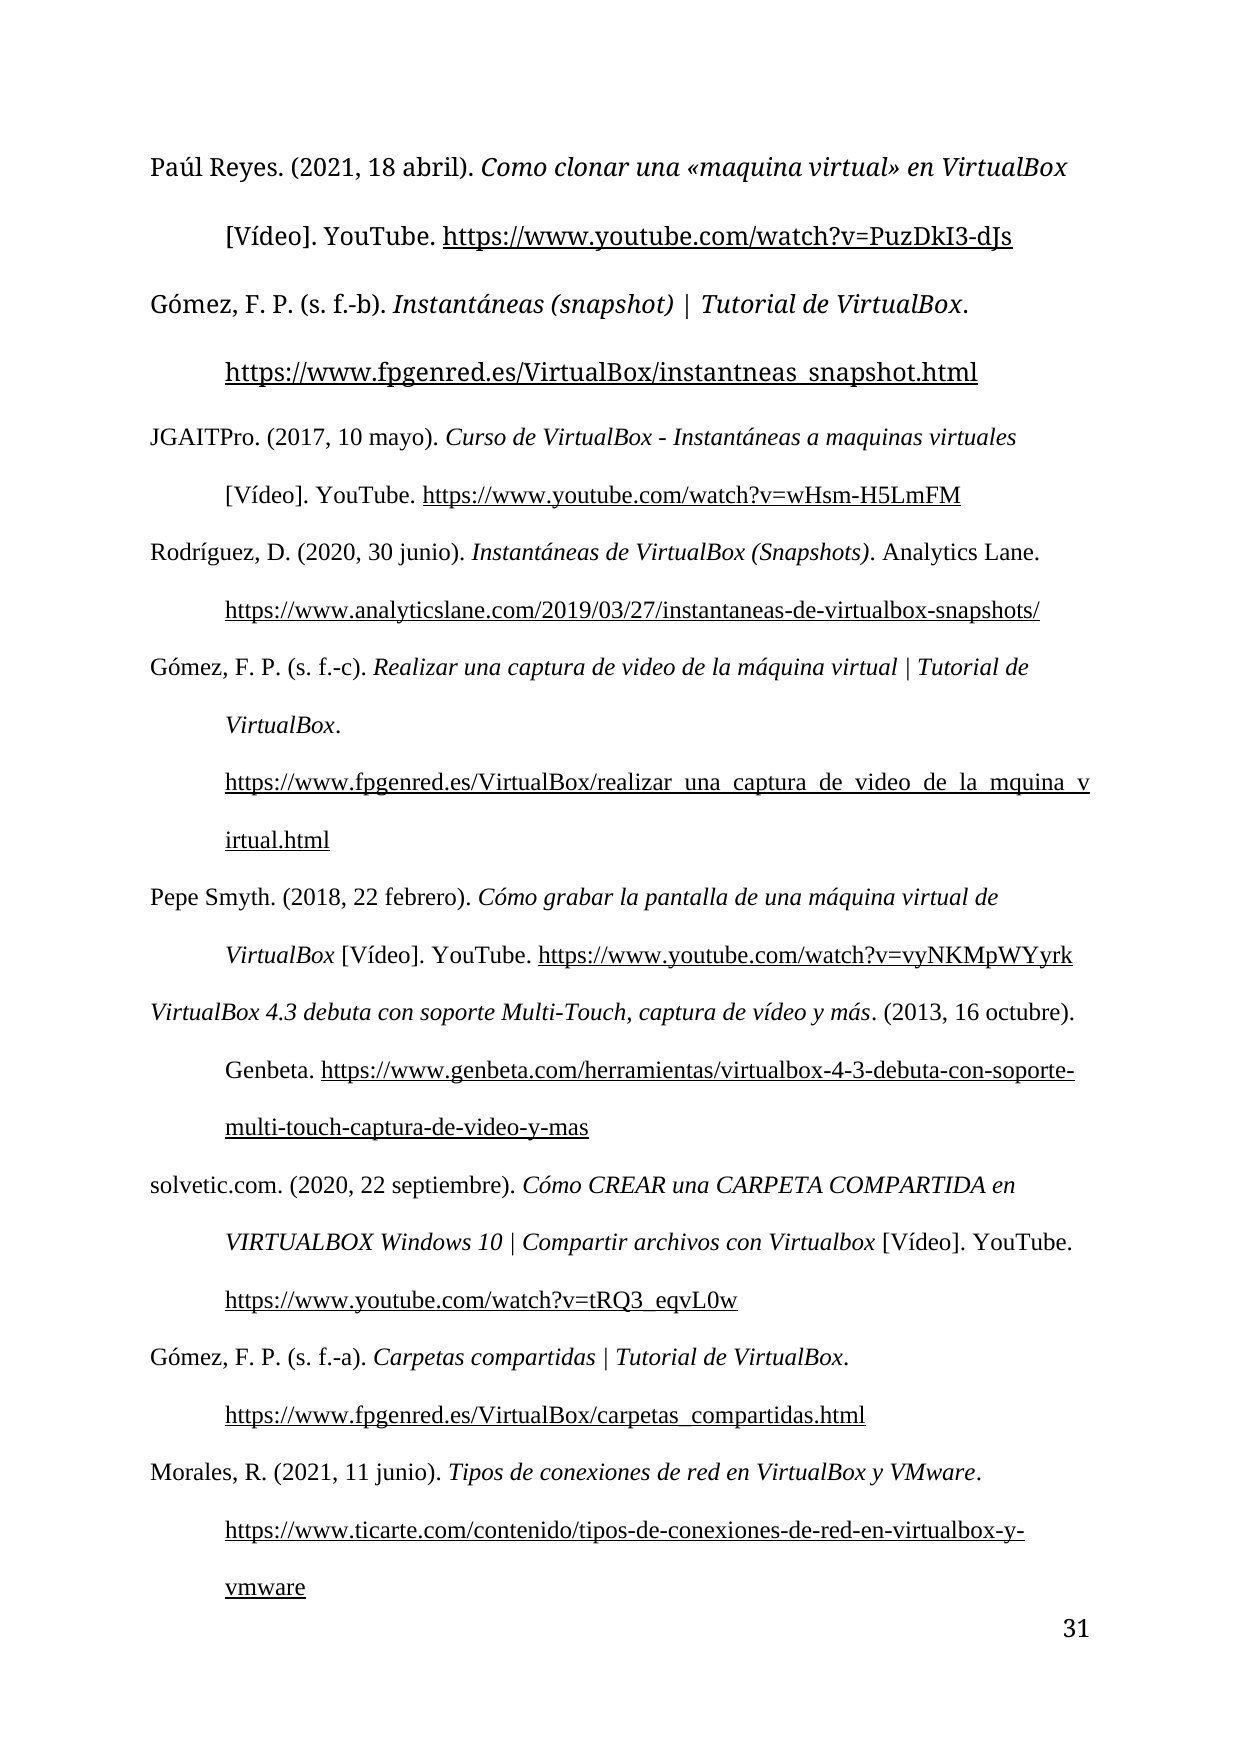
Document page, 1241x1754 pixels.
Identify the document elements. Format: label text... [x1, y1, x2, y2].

text solvetic.com. (2020, 22 septiembre). Cómo CREAR una CARPETA COMPARTIDA en VIRTUALBOX Windows 10 | Compartir archivos con Virtualbox [Vídeo]. YouTube. https://www.youtube.com/watch?v=tRQ3_eqvL0w [150, 1170, 1090, 1314]
text VirtualBox 4.3 debuta con soporte Multi-Touch, captura de vídeo y más. (2013, 16 octubre). Genbeta. https://www.genbeta.com/herramientas/virtualbox-4-3-debuta-con-soporte-multi-touch-captura-de-video-y-mas [150, 997, 1090, 1141]
text Gómez, F. P. (s. f.-b). Instantáneas (snapshot) | Tutorial de VirtualBox. https://www.fpgenred.es/VirtualBox/instantneas_snapshot.html [150, 286, 1090, 388]
text Gómez, F. P. (s. f.-a). Carpetas compartidas | Tutorial de VirtualBox. https://www.fpgenred.es/VirtualBox/carpetas_compartidas.html [150, 1342, 1090, 1429]
text Gómez, F. P. (s. f.-c). Realizar una captura de video de la máquina virtual | Tutorial de VirtualBox. https://www.fpgenred.es/VirtualBox/realizar_una_captura_de_video_de_la_mquina_virtual.html [150, 652, 1090, 854]
text JGAITPro. (2017, 10 mayo). Curso de VirtualBox - Instantáneas a maquinas virtuales [Vídeo]. YouTube. https://www.youtube.com/watch?v=wHsm-H5LmFM [150, 422, 1090, 509]
text Morales, R. (2021, 11 junio). Tipos de conexiones de red en VirtualBox y VMware. https://www.ticarte.com/contenido/tipos-de-conexiones-de-red-en-virtualbox-y-vmware [150, 1457, 1090, 1601]
text Pepe Smyth. (2018, 22 febrero). Cómo grabar la pantalla de una máquina virtual de VirtualBox [Vídeo]. YouTube. https://www.youtube.com/watch?v=vyNKMpWYyrk [150, 882, 1090, 969]
text Paúl Reyes. (2021, 18 abril). Como clonar una «maquina virtual» en VirtualBox [Vídeo]. YouTube. https://www.youtube.com/watch?v=PuzDkI3-dJs [150, 150, 1090, 252]
text Rodríguez, D. (2020, 30 junio). Instantáneas de VirtualBox (Snapshots). Analytics Lane. https://www.analyticslane.com/2019/03/27/instantaneas-de-virtualbox-snapshots/ [150, 537, 1090, 624]
